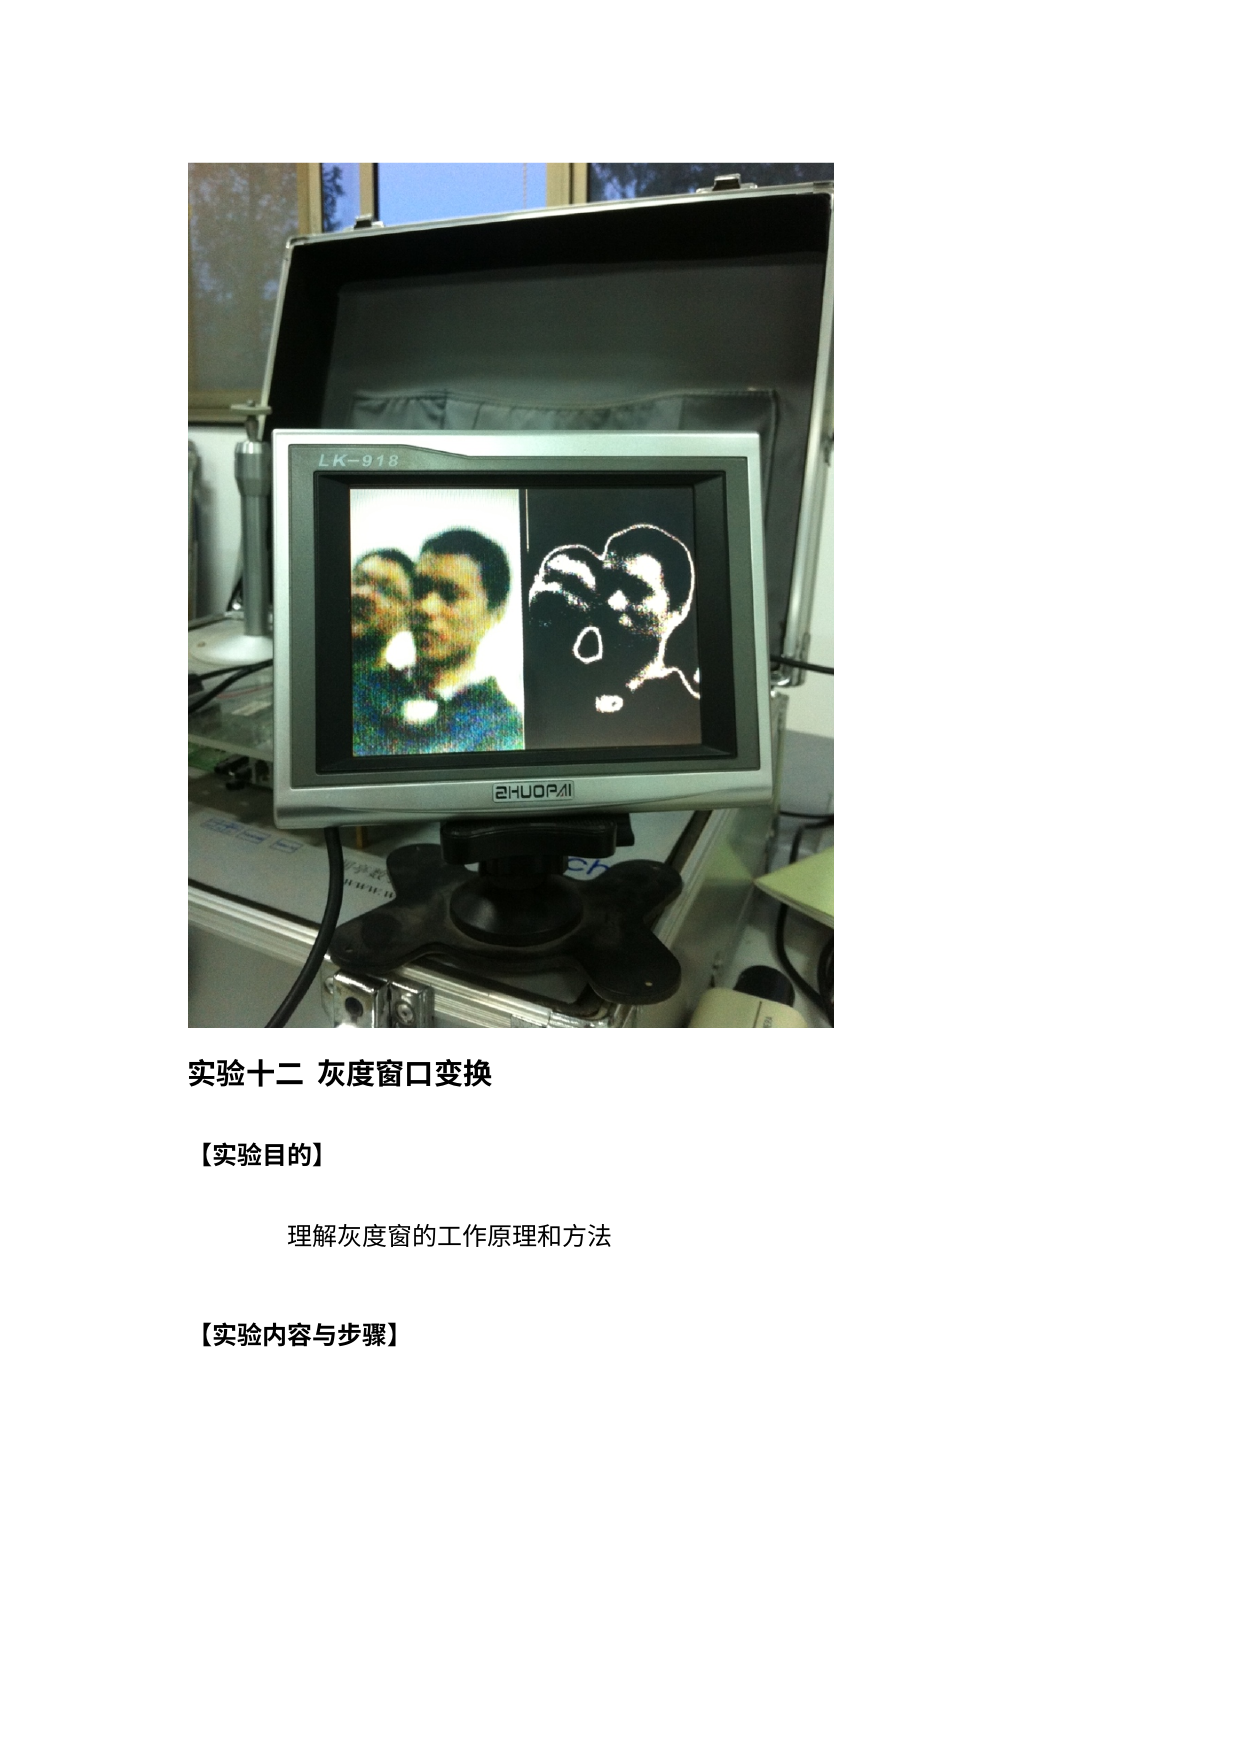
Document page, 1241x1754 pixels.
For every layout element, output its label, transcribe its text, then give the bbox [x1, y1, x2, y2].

text 【实验内容与步骤】 [187, 1301, 1053, 1366]
picture [188, 164, 834, 1028]
text 【实验目的】 [187, 1121, 1053, 1186]
subtitle 实验十二 灰度窗口变换 [187, 1039, 1053, 1104]
text 理解灰度窗的工作原理和方法 [187, 1202, 1053, 1267]
